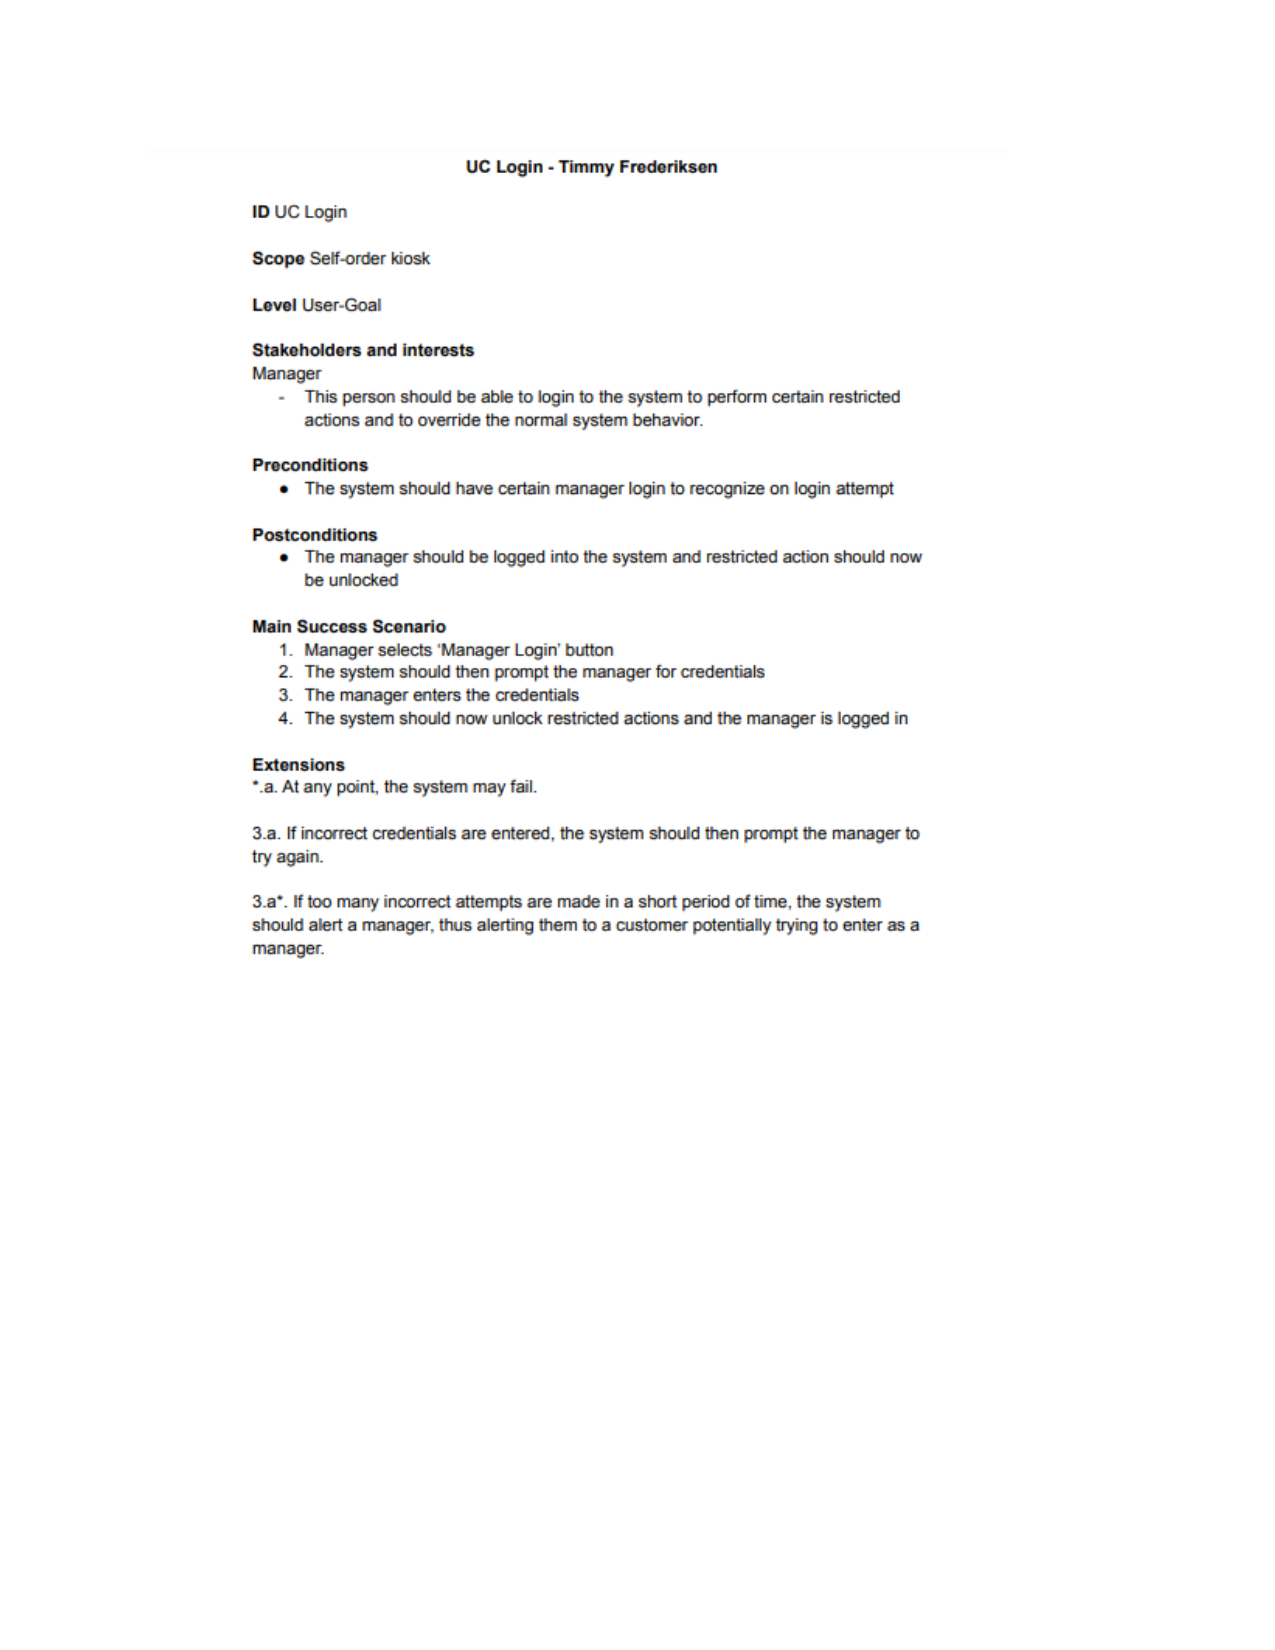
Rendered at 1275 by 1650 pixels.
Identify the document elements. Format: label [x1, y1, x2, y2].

picture [150, 150, 1008, 1056]
